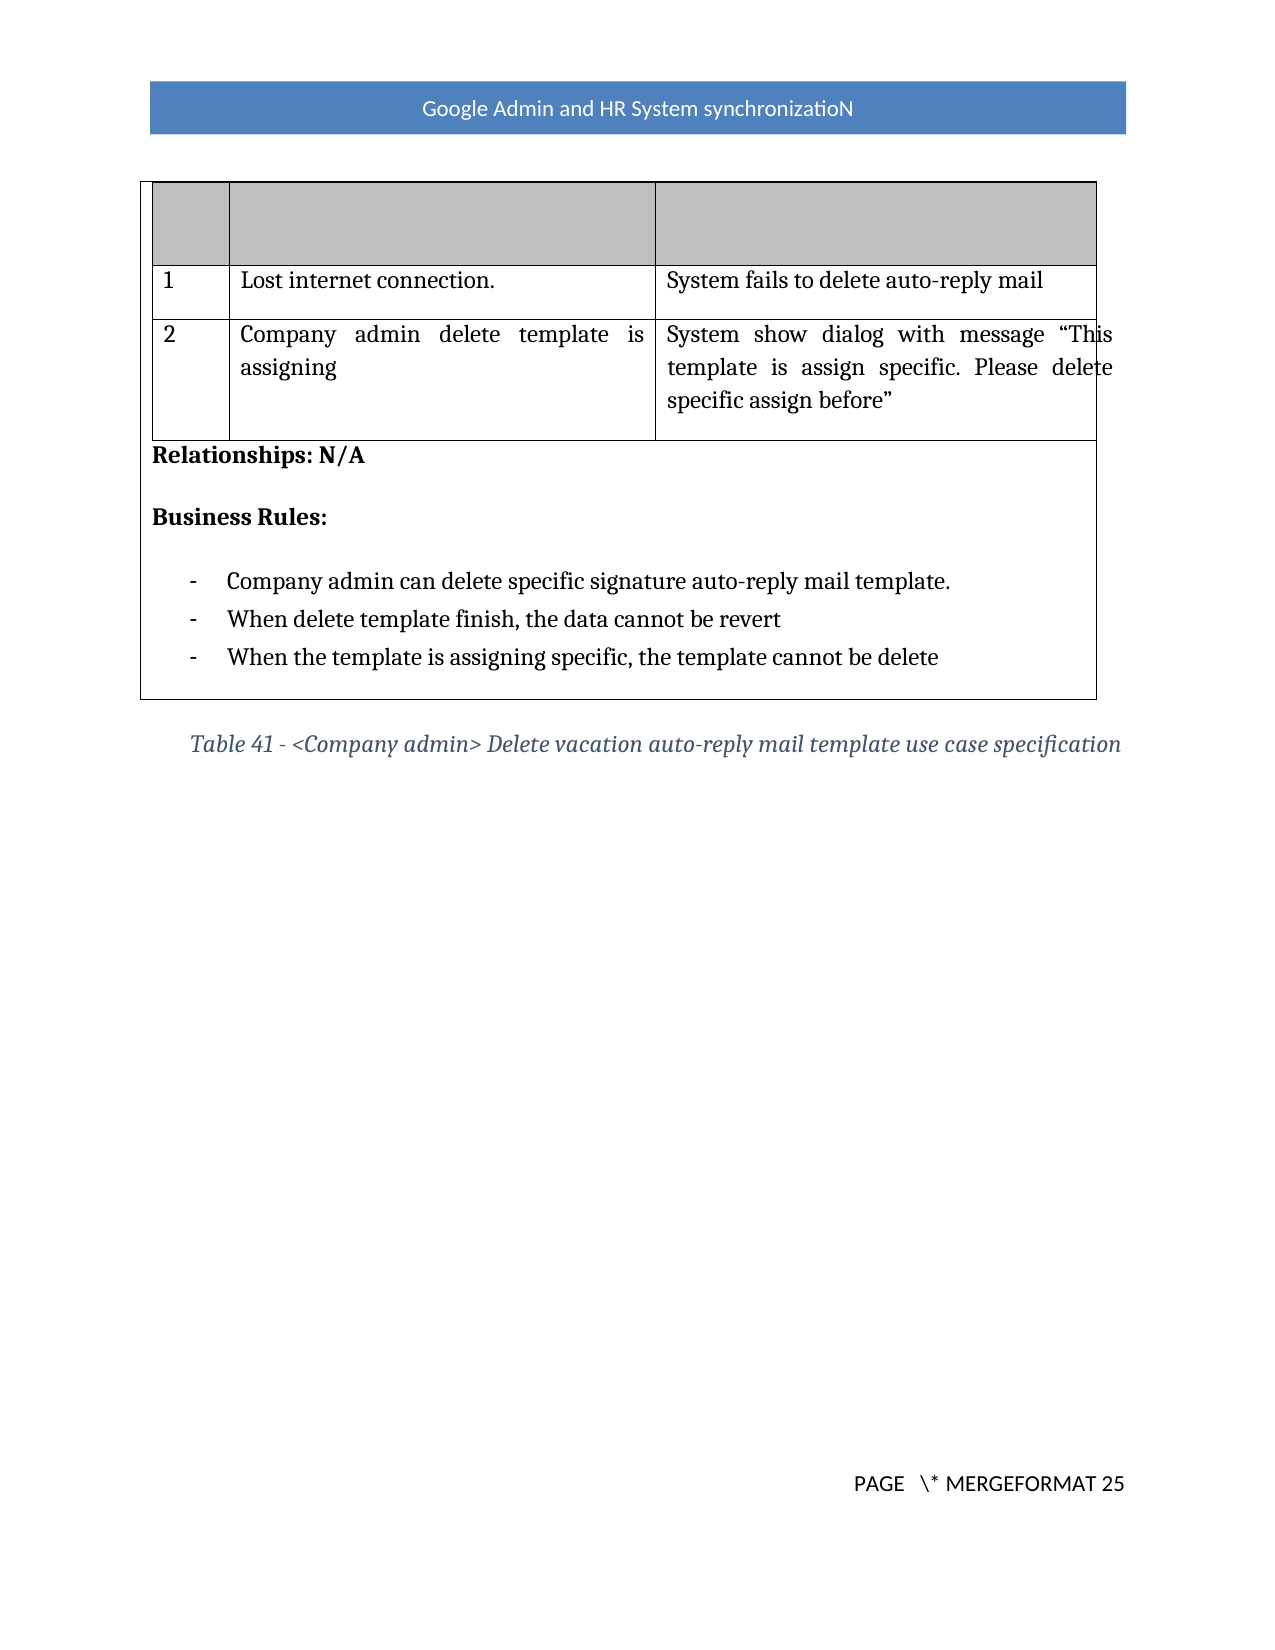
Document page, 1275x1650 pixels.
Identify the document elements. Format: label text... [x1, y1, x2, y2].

text Table 41 - <Company admin> Delete vacation auto-reply mail template use case specification [187, 729, 1125, 758]
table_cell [141, 182, 1096, 699]
